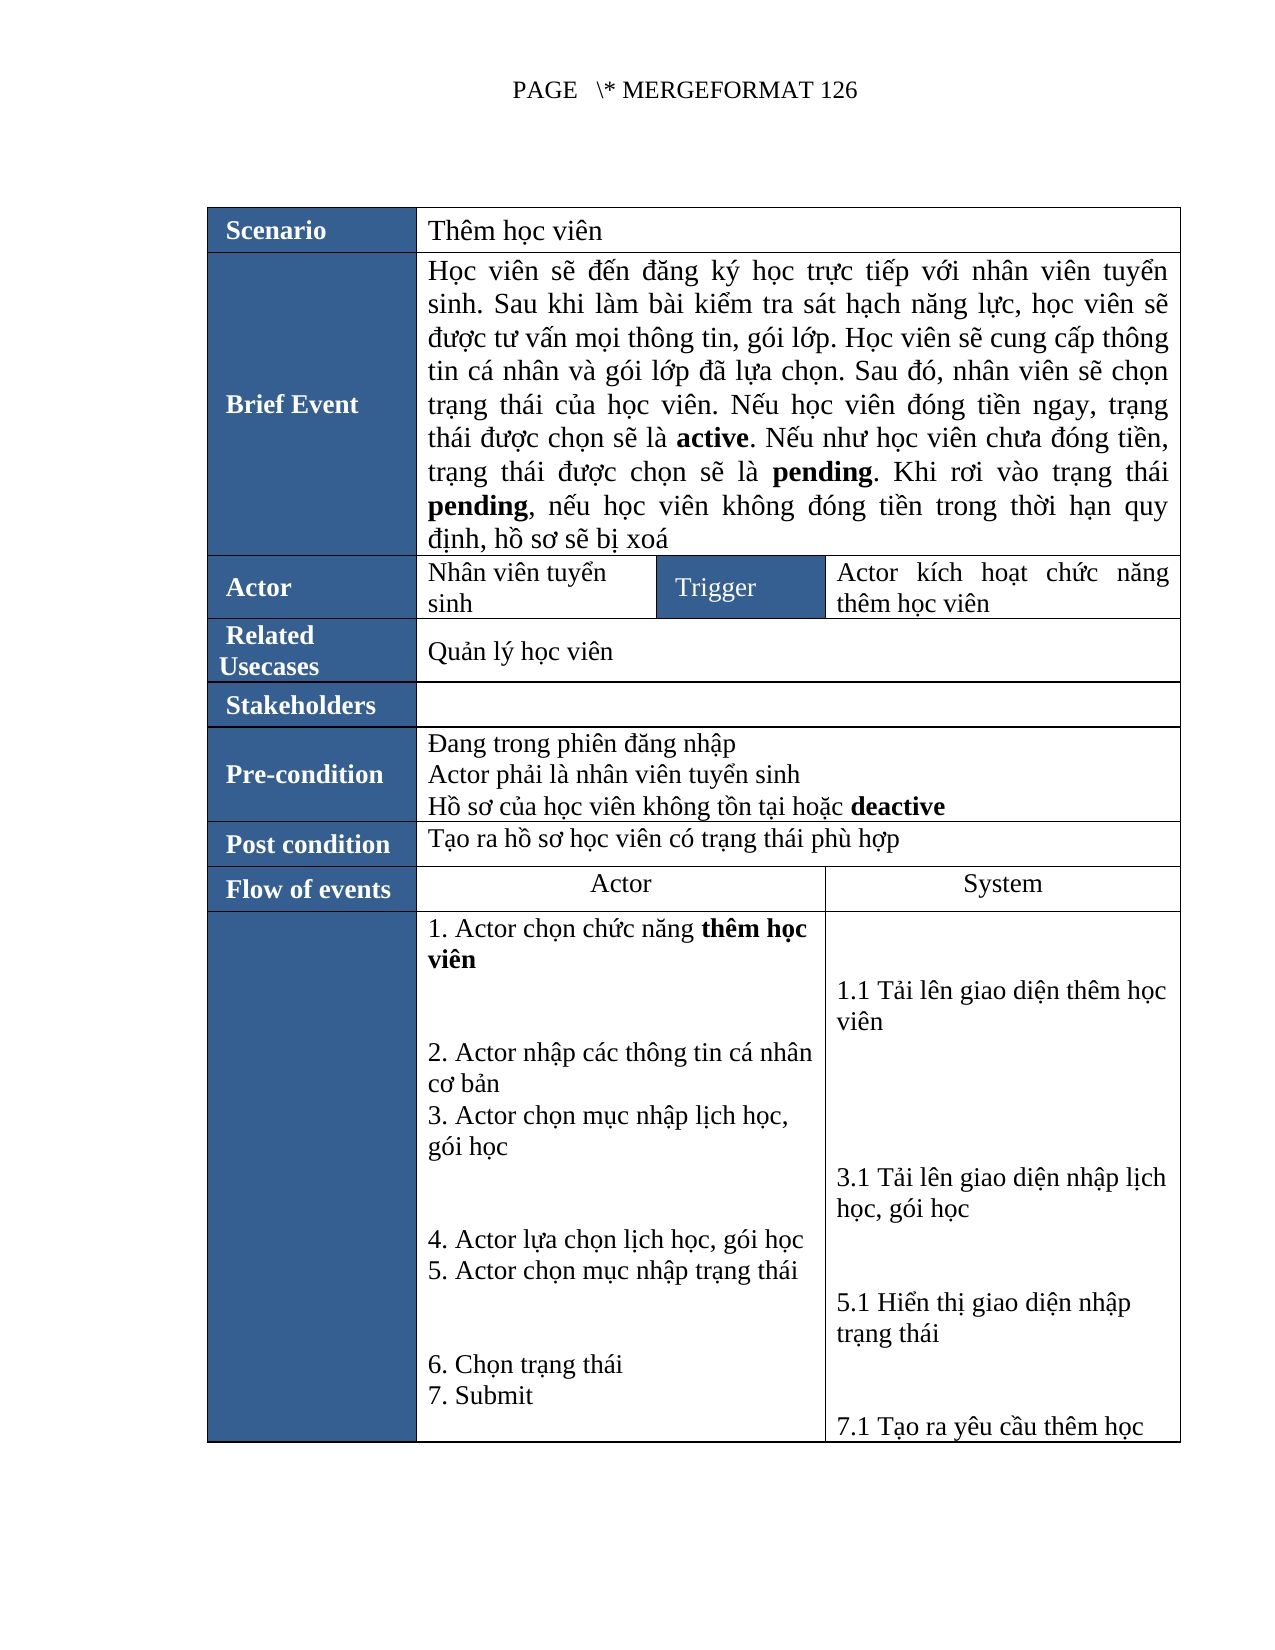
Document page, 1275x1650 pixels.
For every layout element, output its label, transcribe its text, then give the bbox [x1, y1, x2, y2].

table_cell [417, 683, 1180, 726]
table_cell Nhân viên tuyển sinh [417, 556, 656, 618]
table_cell Quản lý học viên [417, 619, 1180, 681]
table_cell System [826, 867, 1180, 911]
table_cell Tạo ra hồ sơ học viên có trạng thái phù hợp [417, 822, 1180, 866]
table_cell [417, 912, 825, 1441]
table_cell Actor kích hoạt chức năng thêm học viên [826, 556, 1180, 618]
table_cell Actor [208, 556, 416, 618]
table_cell Stakeholders [208, 683, 416, 726]
table_cell Đang trong phiên đăng nhập Actor phải là nhân viên tuyển sinh Hồ sơ của học viên không tồn tại hoặc deactive [417, 728, 1180, 821]
table_cell [208, 912, 416, 1441]
table_cell Học viên sẽ đến đăng ký học trực tiếp với nhân viên tuyển sinh. Sau khi làm bài kiểm tra sát hạch năng lực, học viên sẽ được tư vấn mọi thông tin, gói lớp. Học viên sẽ cung cấp thông tin cá nhân và gói lớp đã lựa chọn. Sau đó, nhân viên sẽ chọn trạng thái của học viên. Nếu học viên đóng tiền ngay, trạng thái được chọn sẽ là active. Nếu như học viên chưa đóng tiền, trạng thái được chọn sẽ là pending. Khi rơi vào trạng thái pending, nếu học viên không đóng tiền trong thời hạn quy định, hồ sơ sẽ bị xoá [417, 253, 1180, 555]
table_cell Related Usecases [208, 619, 416, 681]
table_cell Flow of events [208, 867, 416, 911]
table_cell Post condition [208, 822, 416, 866]
table_cell Trigger [657, 556, 825, 618]
table_cell Actor [417, 867, 825, 911]
table_cell Scenario [208, 208, 416, 252]
table_cell Pre-condition [208, 728, 416, 821]
table_cell Brief Event [208, 253, 416, 555]
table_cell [826, 912, 1180, 1441]
table_cell Thêm học viên [417, 208, 1180, 252]
